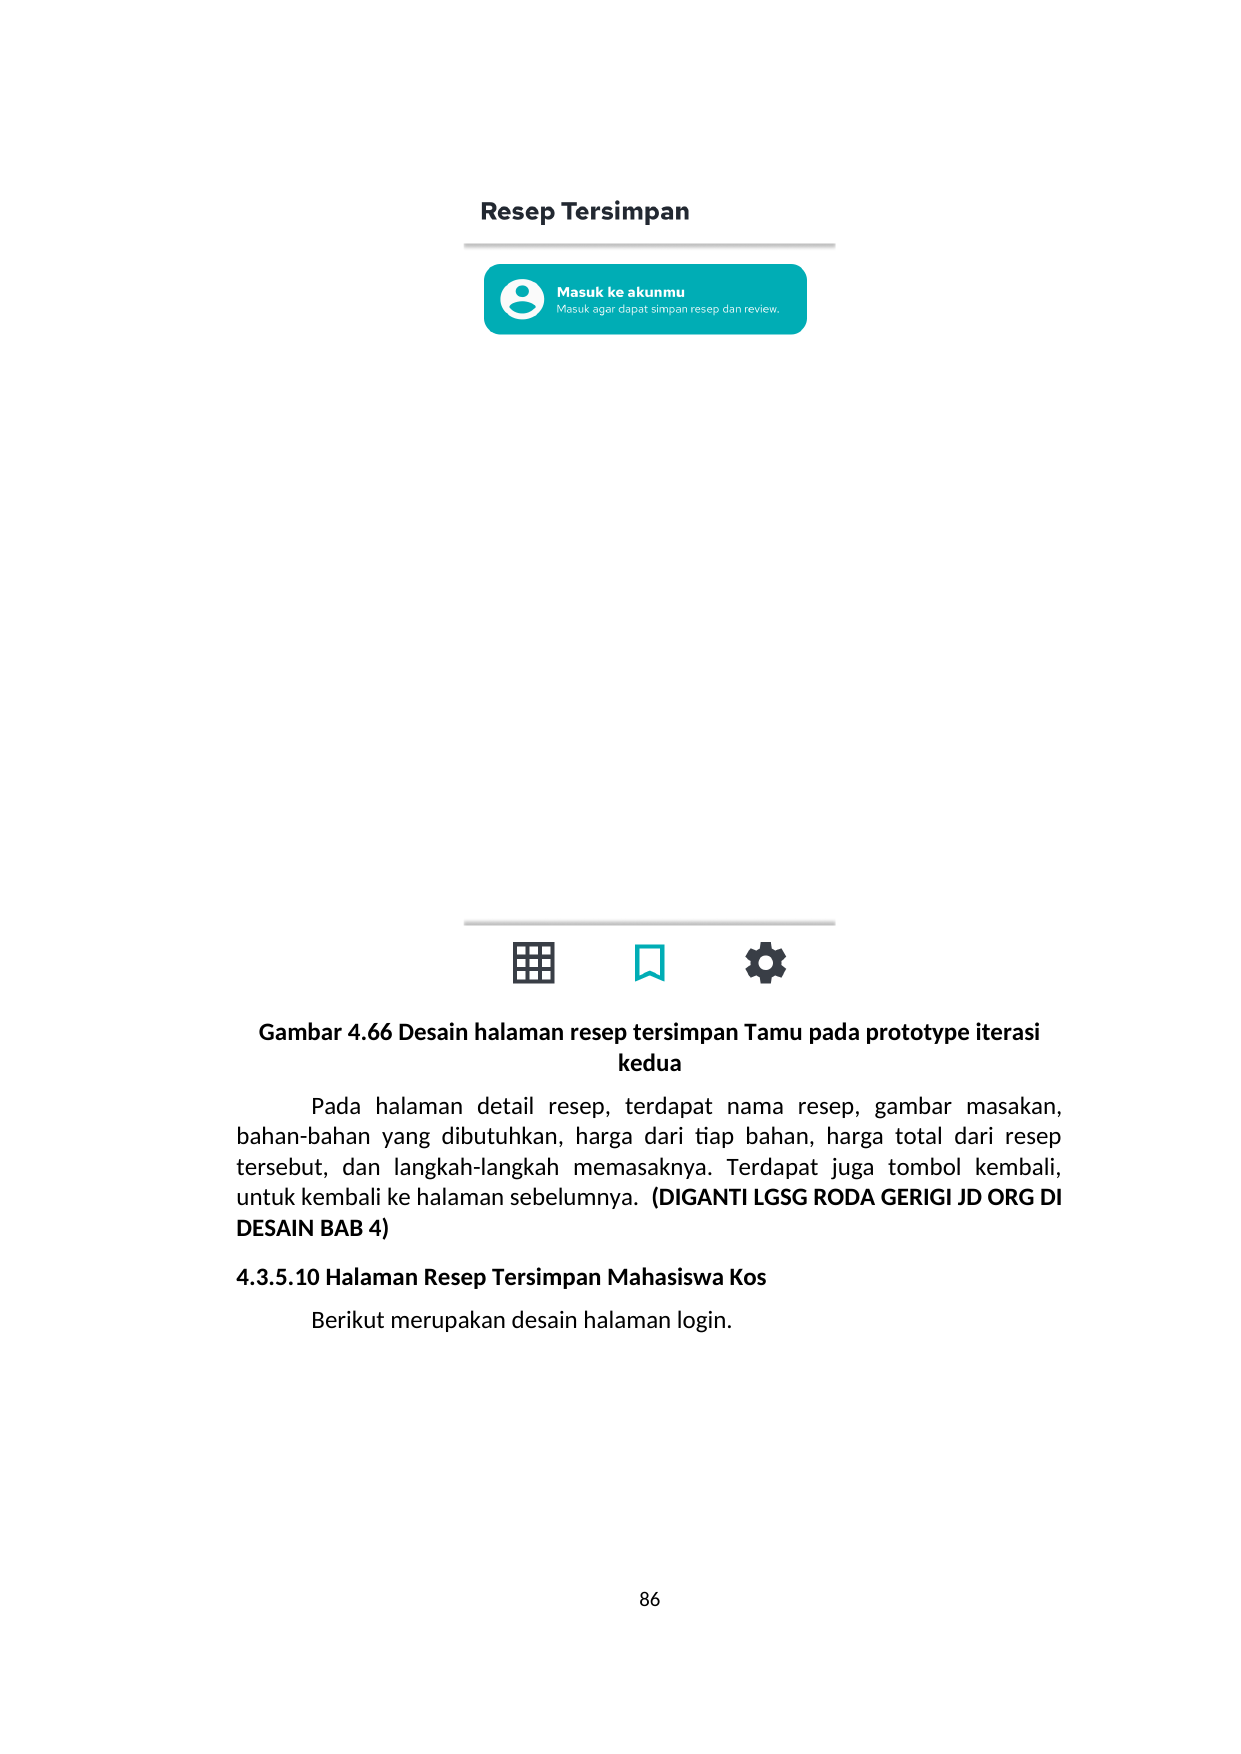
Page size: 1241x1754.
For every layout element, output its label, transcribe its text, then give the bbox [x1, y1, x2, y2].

text Pada halaman detail resep, terdapat nama resep, gambar masakan, bahan-bahan yang dibutuhkan, harga dari tiap bahan, harga total dari resep tersebut, dan langkah-langkah memasaknya. Terdapat juga tombol kembali, untuk kembali ke halaman sebelumnya. (DIGANTI LGSG RODA GERIGI JD ORG DI DESAIN BAB 4) [236, 1090, 1063, 1243]
picture [463, 177, 836, 1004]
text Berikut merupakan desain halaman login. [236, 1304, 1063, 1335]
subtitle Halaman Resep Tersimpan Mahasiswa Kos [236, 1261, 1063, 1292]
